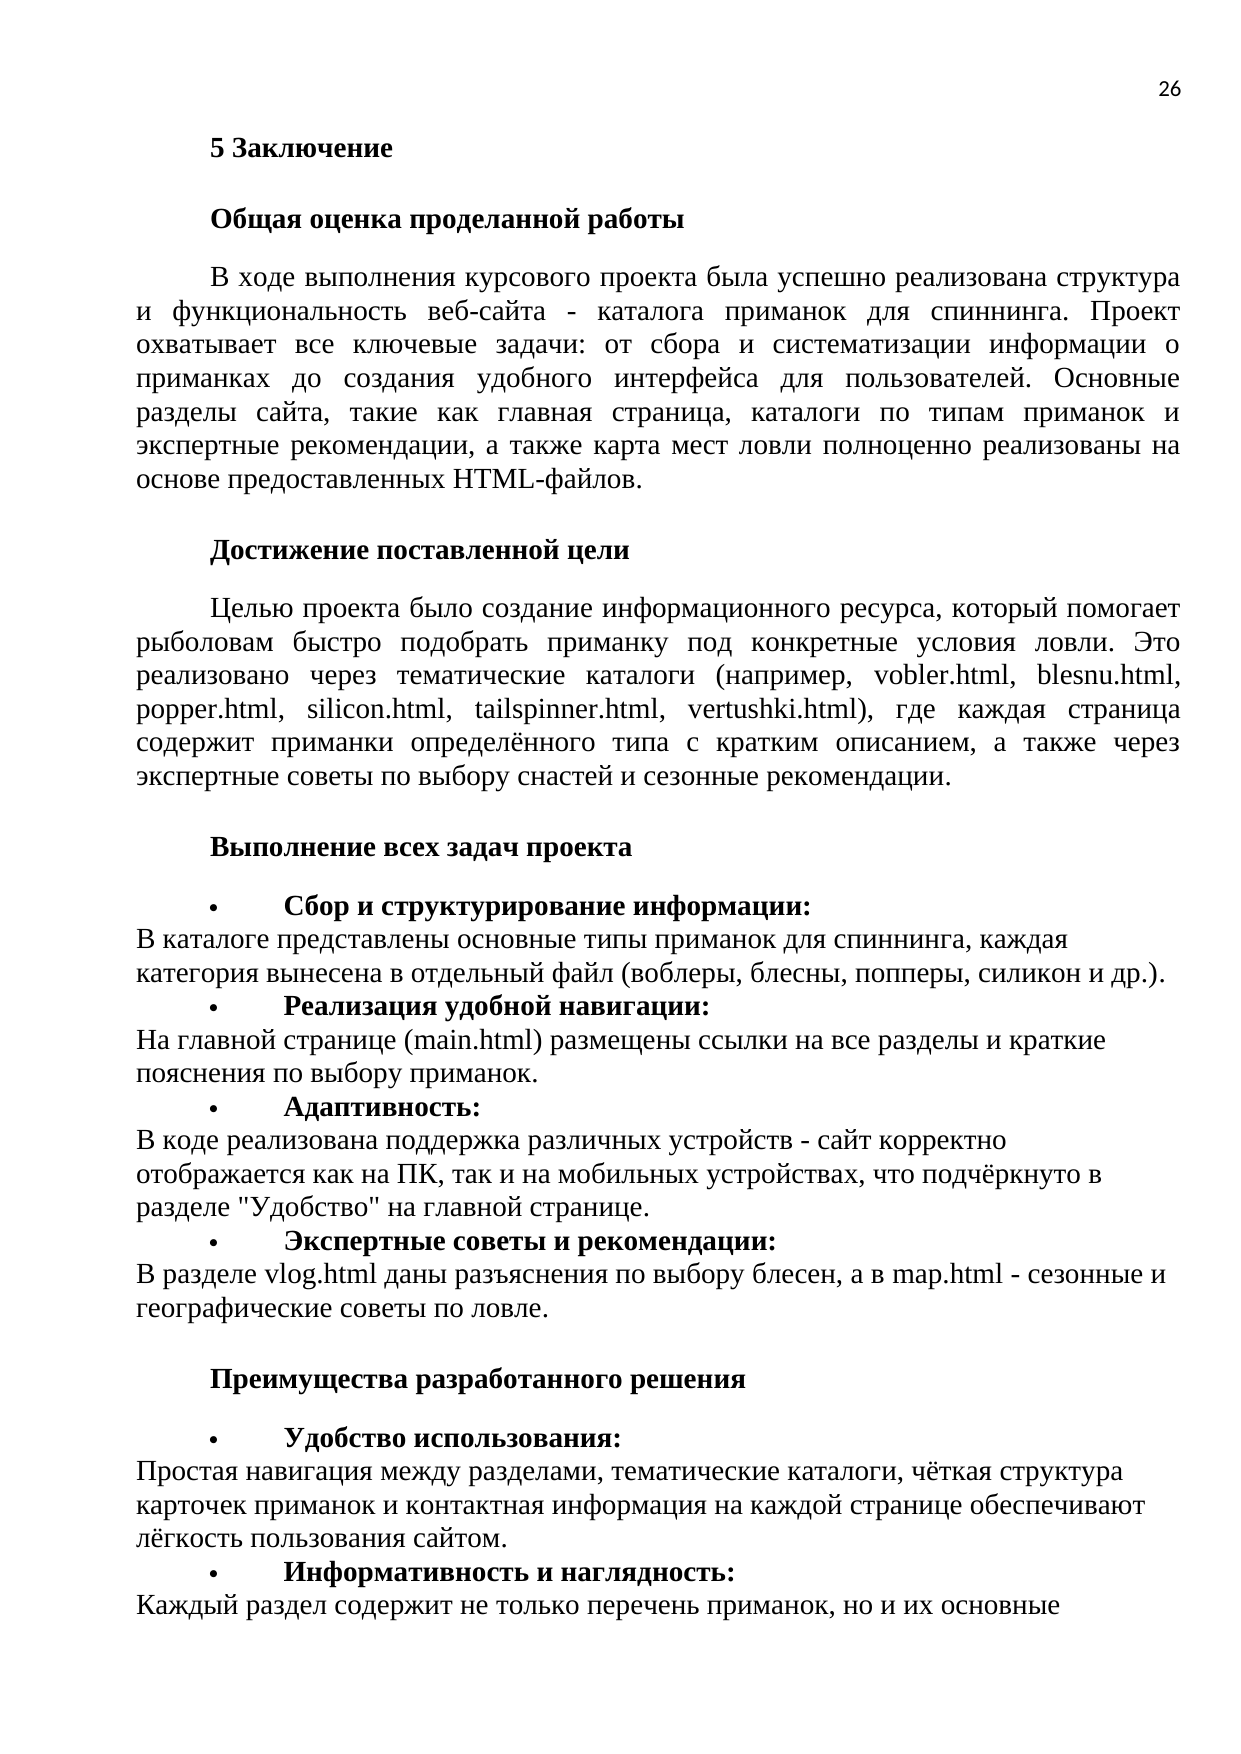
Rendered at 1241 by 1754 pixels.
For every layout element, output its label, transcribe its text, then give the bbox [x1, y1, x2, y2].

list Адаптивность: В коде реализована поддержка различных устройств - сайт корректно отображается как на ПК, так и на мобильных устройствах, что подчёркнуто в разделе "Удобство" на главной странице. [136, 1089, 1181, 1223]
text Целью проекта было создание информационного ресурса, который помогает рыболовам быстро подобрать приманку под конкретные условия ловли. Это реализовано через тематические каталоги (например, vobler.html, blesnu.html, popper.html, silicon.html, tailspinner.html, vertushki.html), где каждая страница содержит приманки определённого типа с кратким описанием, а также через экспертные советы по выбору снастей и сезонные рекомендации. [136, 590, 1181, 792]
text Выполнение всех задач проекта [136, 829, 1181, 863]
text Общая оценка проделанной работы [136, 201, 1181, 234]
list Сбор и структурирование информации: В каталоге представлены основные типы приманок для спиннинга, каждая категория вынесена в отдельный файл (воблеры, блесны, попперы, силикон и др.). [136, 888, 1181, 988]
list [136, 1554, 1181, 1621]
text В ходе выполнения курсового проекта была успешно реализована структура и функциональность веб-сайта - каталога приманок для спиннинга. Проект охватывает все ключевые задачи: от сбора и систематизации информации о приманках до создания удобного интерфейса для пользователей. Основные разделы сайта, такие как главная страница, каталоги по типам приманок и экспертные рекомендации, а также карта мест ловли полноценно реализованы на основе предоставленных HTML-файлов. [136, 259, 1181, 494]
text Достижение поставленной цели [136, 532, 1181, 565]
list Экспертные советы и рекомендации: В разделе vlog.html даны разъяснения по выбору блесен, а в map.html - сезонные и географические советы по ловле. [136, 1223, 1181, 1324]
text Преимущества разработанного решения [136, 1361, 1181, 1395]
list Удобство использования: Простая навигация между разделами, тематические каталоги, чёткая структура карточек приманок и контактная информация на каждой странице обеспечивают лёгкость пользования сайтом. [136, 1420, 1181, 1554]
list Реализация удобной навигации: На главной странице (main.html) размещены ссылки на все разделы и краткие пояснения по выбору приманок. [136, 988, 1181, 1089]
text 5 Заключение [136, 130, 1181, 163]
